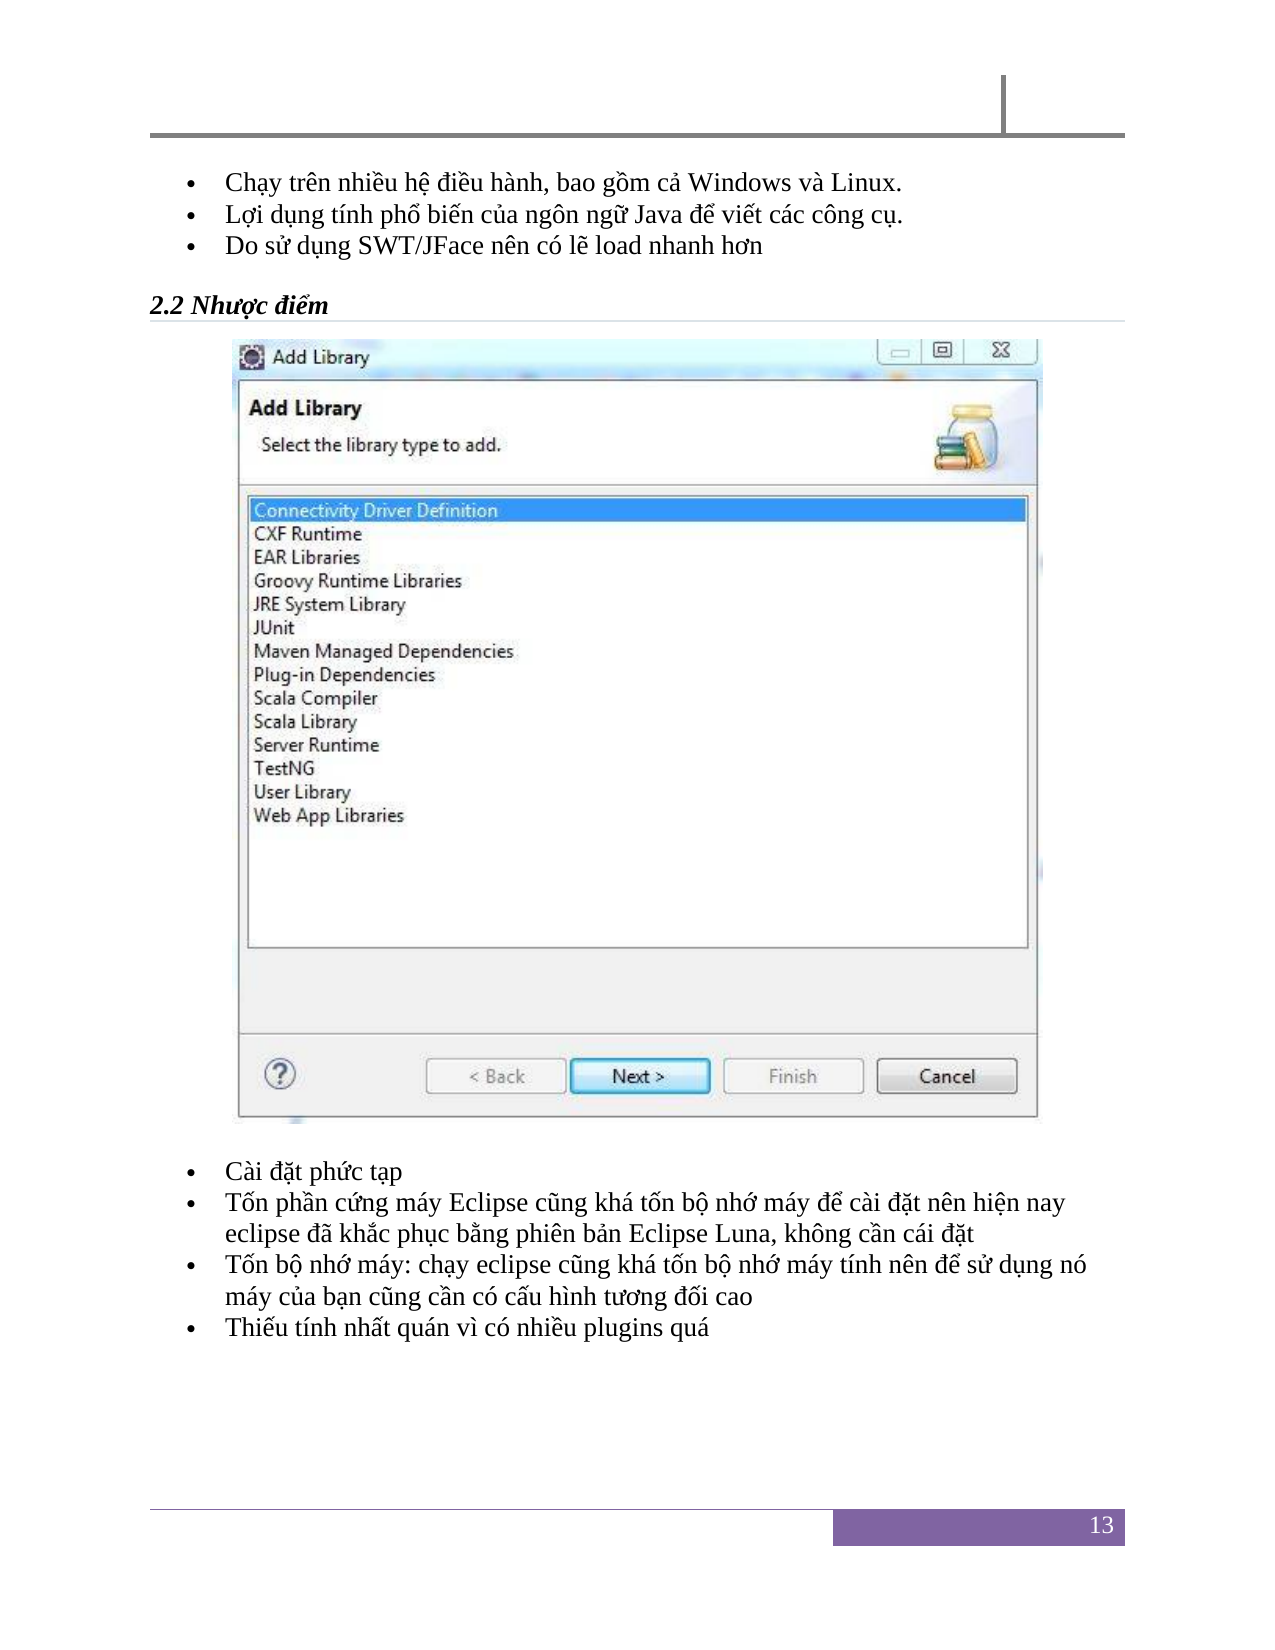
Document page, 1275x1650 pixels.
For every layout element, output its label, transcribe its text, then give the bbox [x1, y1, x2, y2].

list Thiếu tính nhất quán vì có nhiều plugins quá [187, 1311, 1125, 1342]
list Cài đặt phức tạp [187, 1155, 1125, 1186]
subtitle 2.2 Nhược điểm [150, 289, 1125, 320]
list Lợi dụng tính phổ biến của ngôn ngữ Java để viết các công cụ. [187, 198, 1125, 229]
list Tốn bộ nhớ máy: chạy eclipse cũng khá tốn bộ nhớ máy tính nên để sử dụng nó máy của bạn cũng cần có cấu hình tương đối cao [187, 1248, 1125, 1311]
list Chạy trên nhiều hệ điều hành, bao gồm cả Windows và Linux. [187, 167, 1125, 198]
list Tốn phần cứng máy Eclipse cũng khá tốn bộ nhớ máy để cài đặt nên hiện nay eclipse đã khắc phục bằng phiên bản Eclipse Luna, không cần cái đặt [187, 1186, 1125, 1248]
picture [232, 339, 1043, 1124]
list Do sử dụng SWT/JFace nên có lẽ load nhanh hơn [187, 229, 1125, 260]
